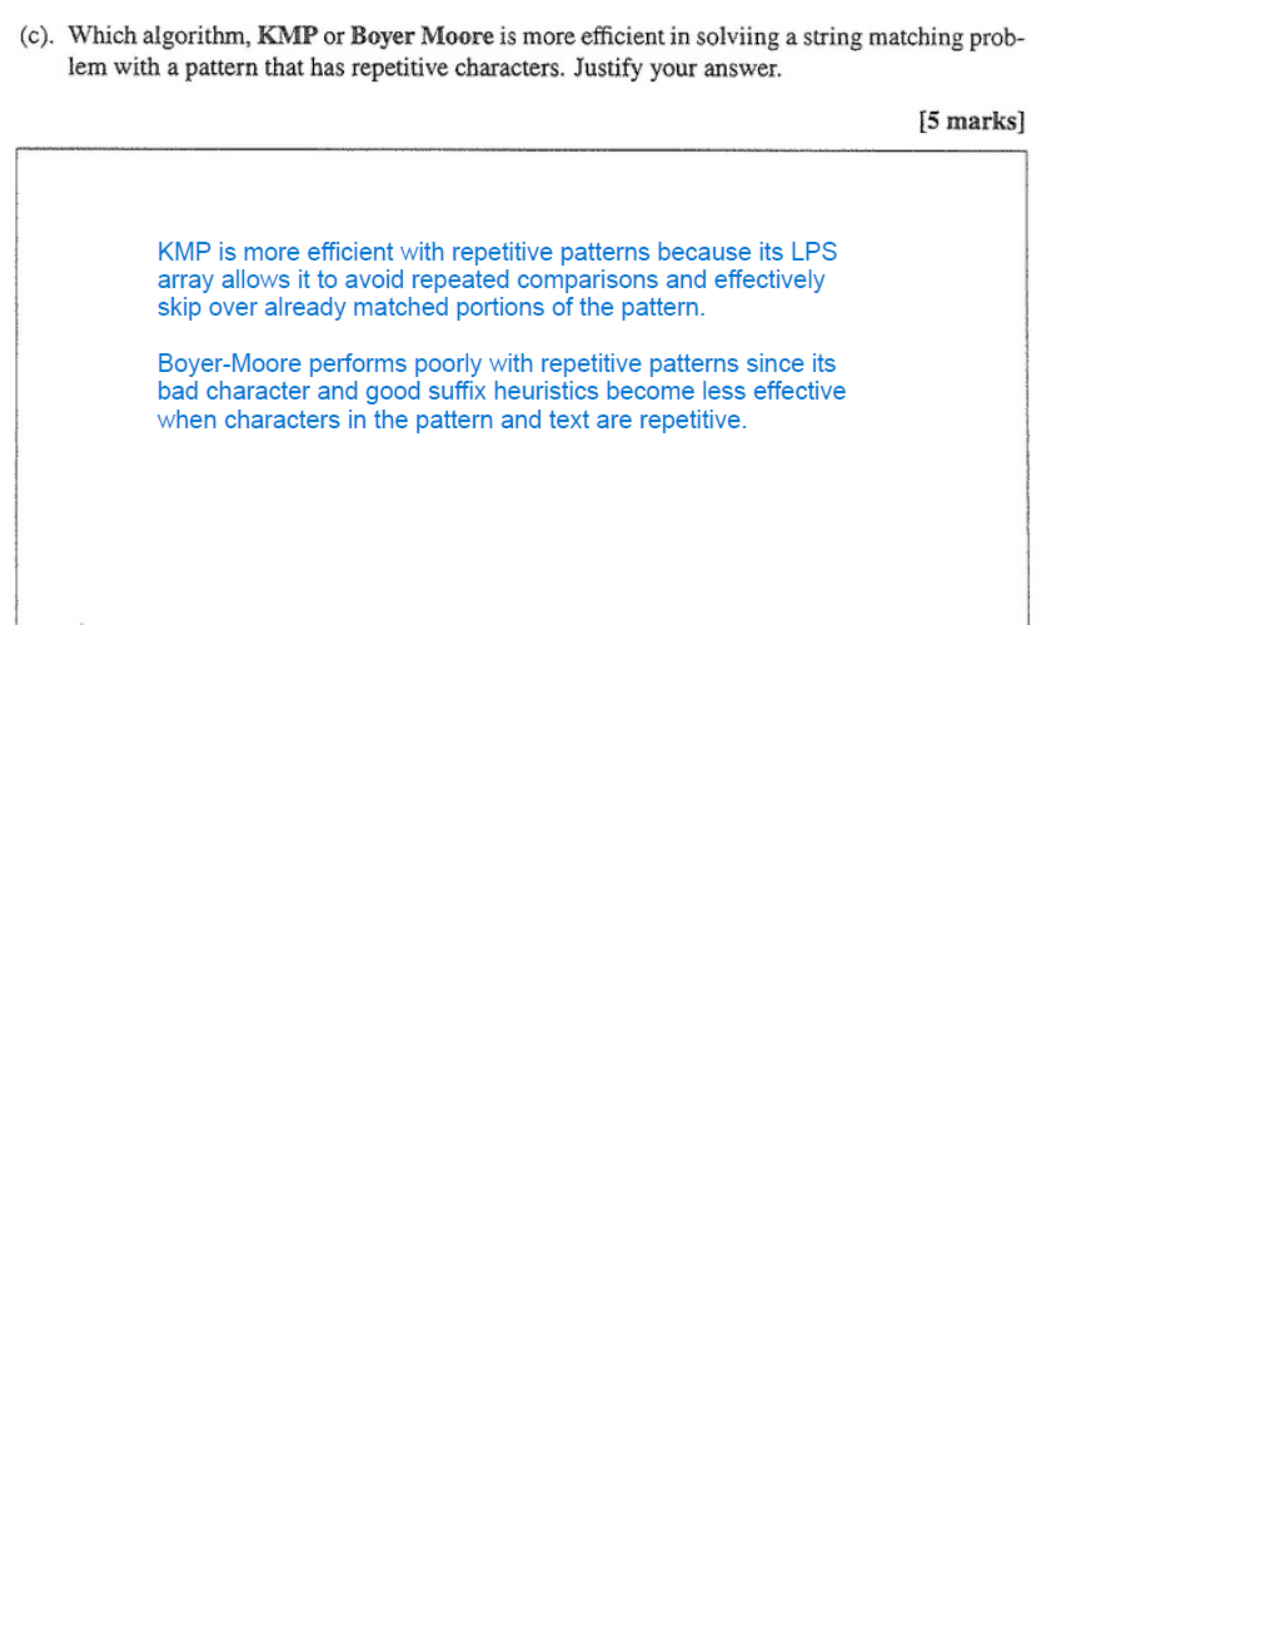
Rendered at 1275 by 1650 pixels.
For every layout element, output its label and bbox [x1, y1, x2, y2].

picture [9, 0, 1061, 625]
